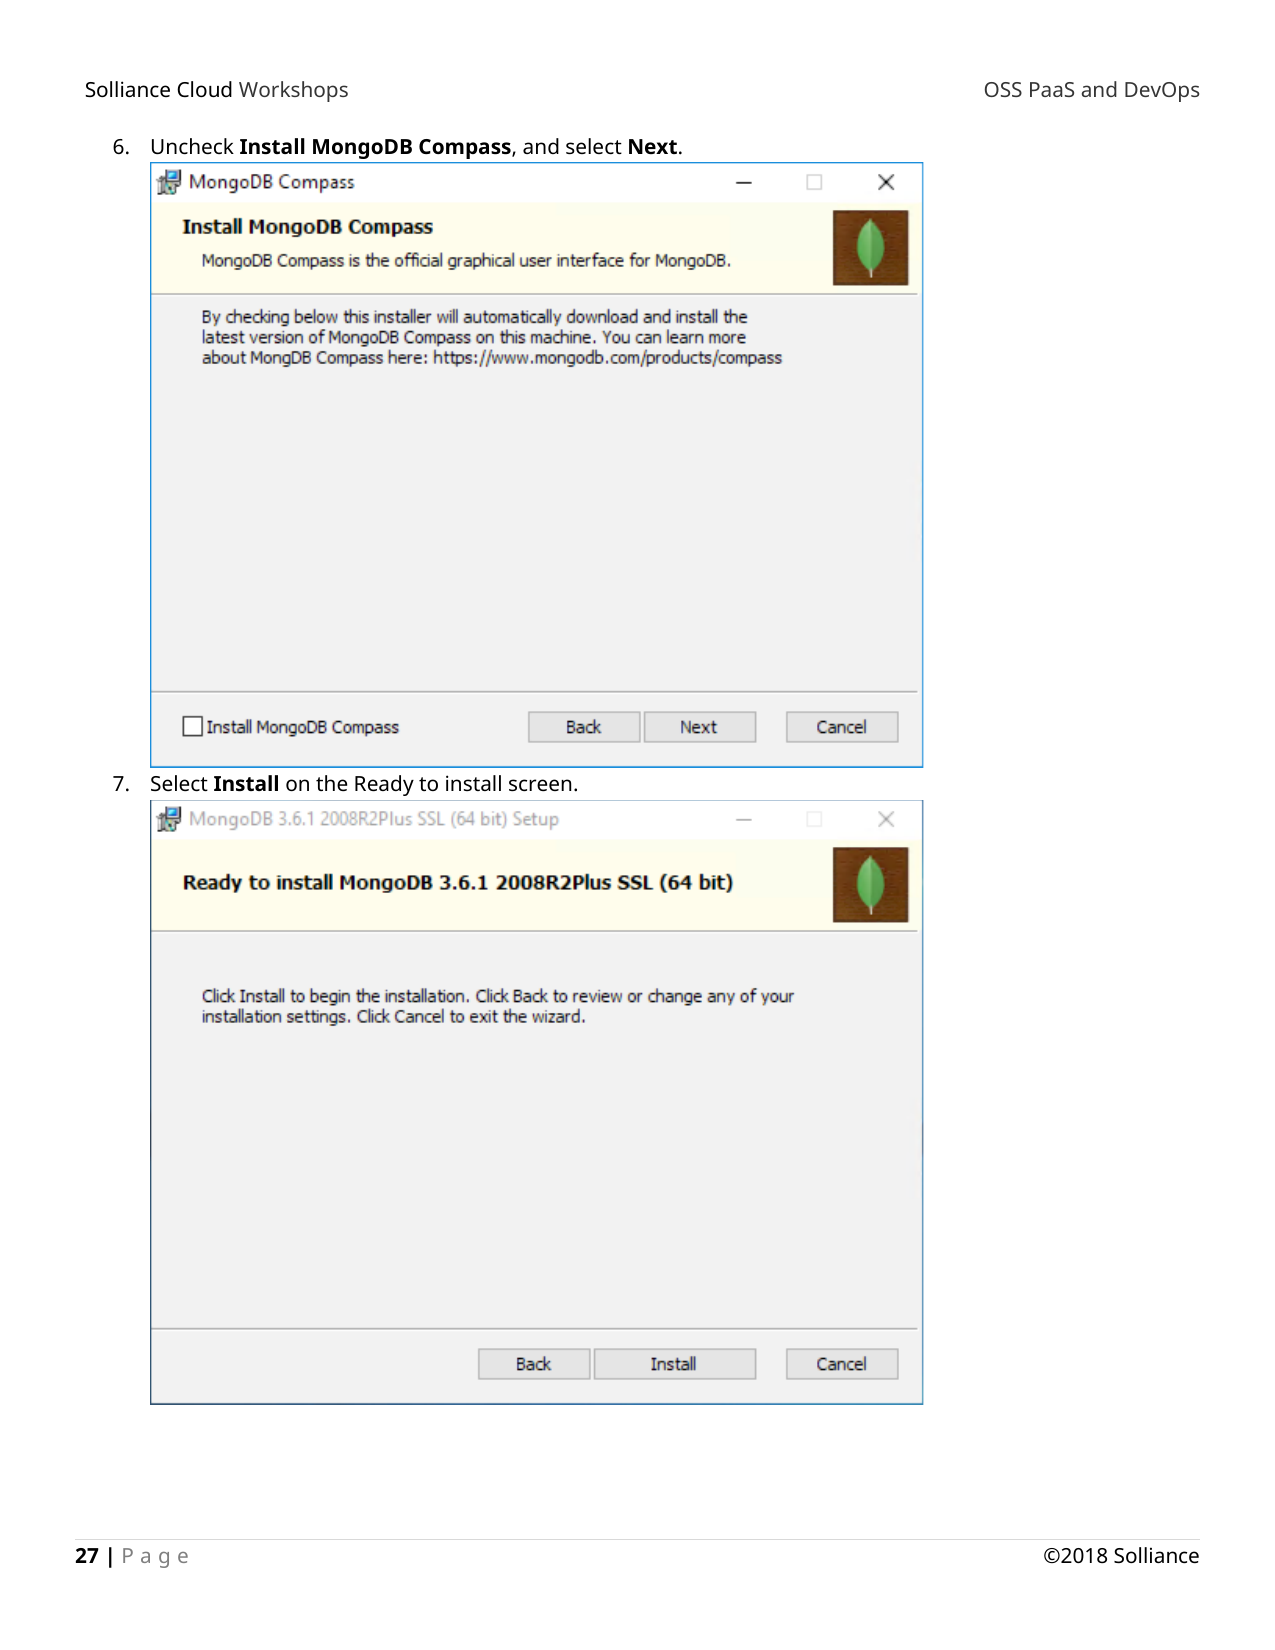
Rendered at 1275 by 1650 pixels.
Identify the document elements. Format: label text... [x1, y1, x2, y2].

picture [150, 162, 924, 768]
picture [150, 800, 924, 1405]
